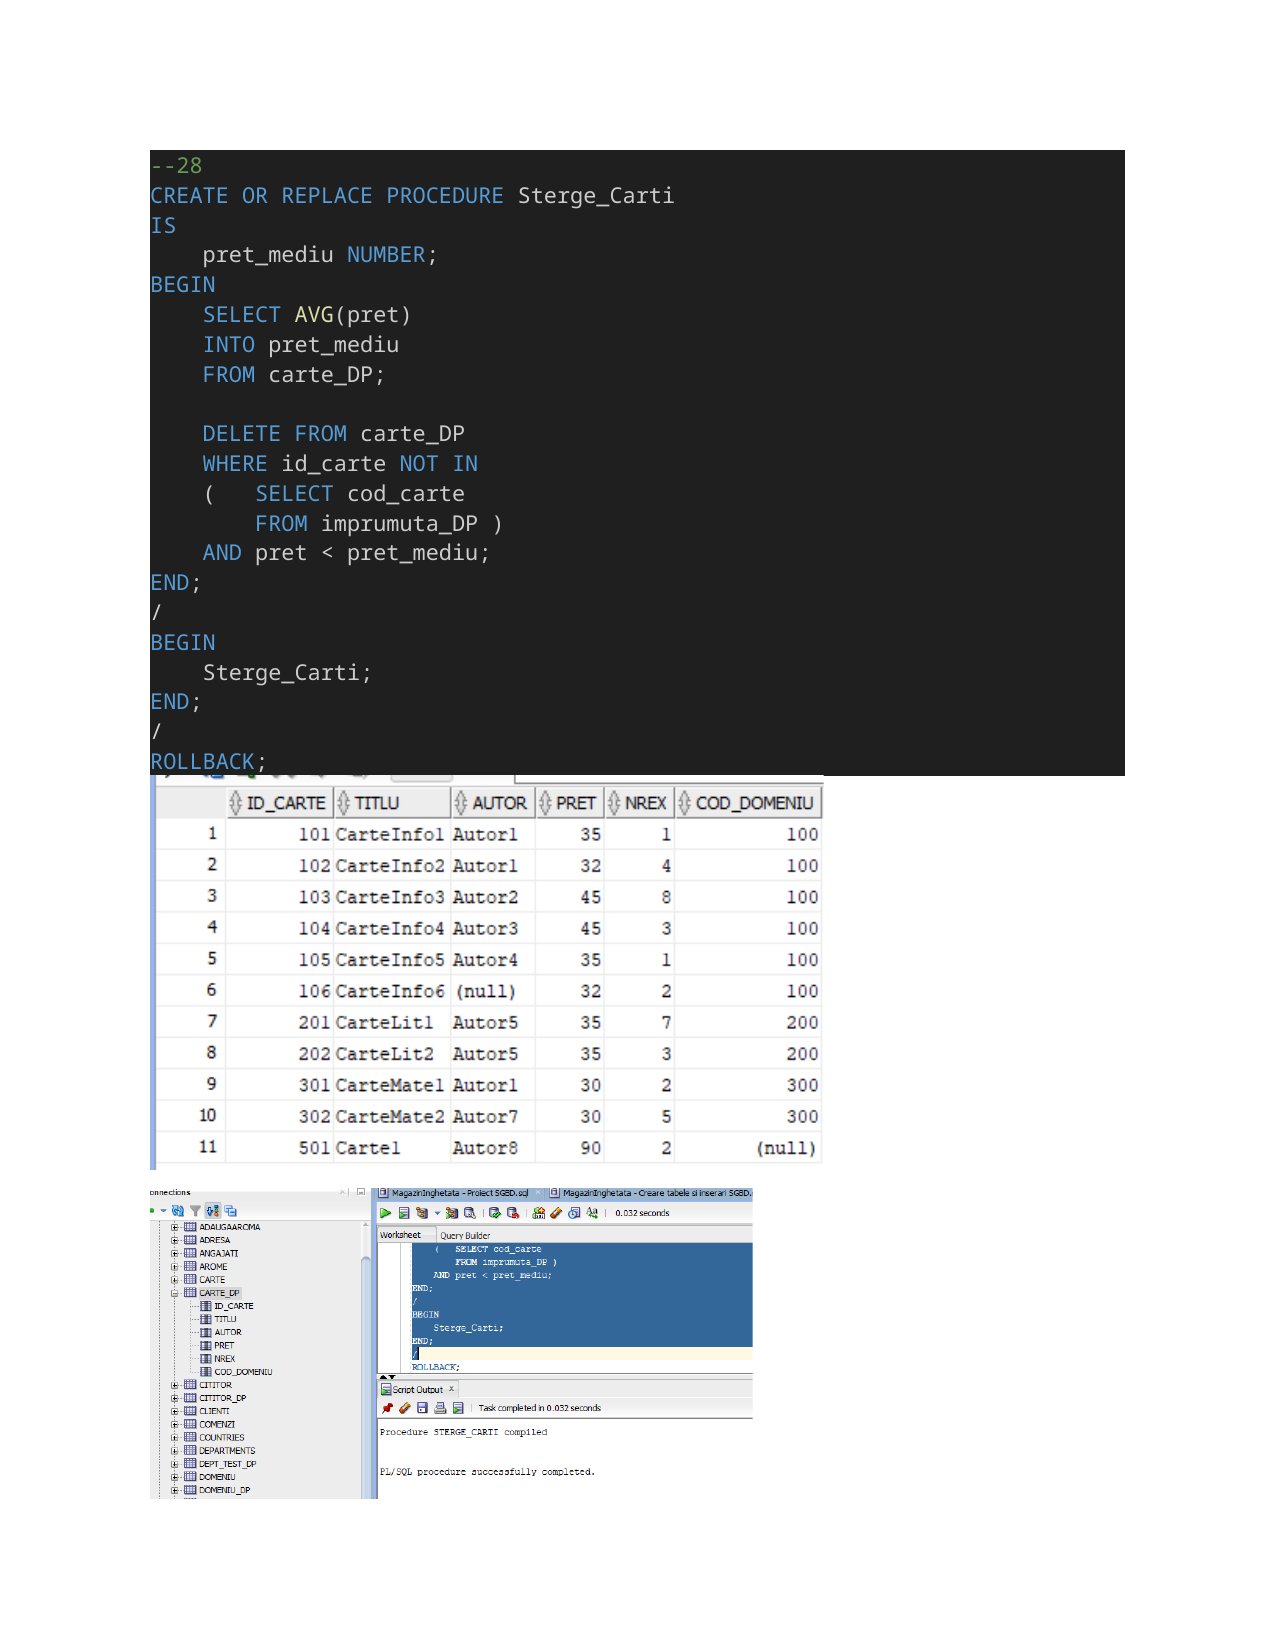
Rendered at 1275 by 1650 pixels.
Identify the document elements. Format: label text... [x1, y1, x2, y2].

text BEGIN [150, 269, 1125, 299]
text END; [150, 686, 1125, 716]
text CREATE OR REPLACE PROCEDURE Sterge_Carti [150, 180, 1125, 209]
text --28 [150, 150, 1125, 180]
text ( SELECT cod_carte [150, 478, 1125, 507]
text AND pret < pret_mediu; [150, 537, 1125, 567]
text END; [150, 567, 1125, 597]
picture [150, 1188, 753, 1499]
picture [150, 775, 824, 1170]
text IS [150, 209, 1125, 239]
text FROM imprumuta_DP ) [150, 507, 1125, 537]
text DELETE FROM carte_DP [150, 418, 1125, 448]
text Sterge_Carti; [150, 656, 1125, 686]
text ROLLBACK; [150, 746, 1125, 776]
text WHERE id_carte NOT IN [150, 448, 1125, 478]
text INTO pret_mediu [150, 329, 1125, 358]
text FROM carte_DP; [150, 358, 1125, 388]
text BEGIN [150, 627, 1125, 656]
text / [150, 597, 1125, 627]
text SELECT AVG(pret) [150, 299, 1125, 329]
text pret_mediu NUMBER; [150, 239, 1125, 269]
text / [150, 716, 1125, 746]
